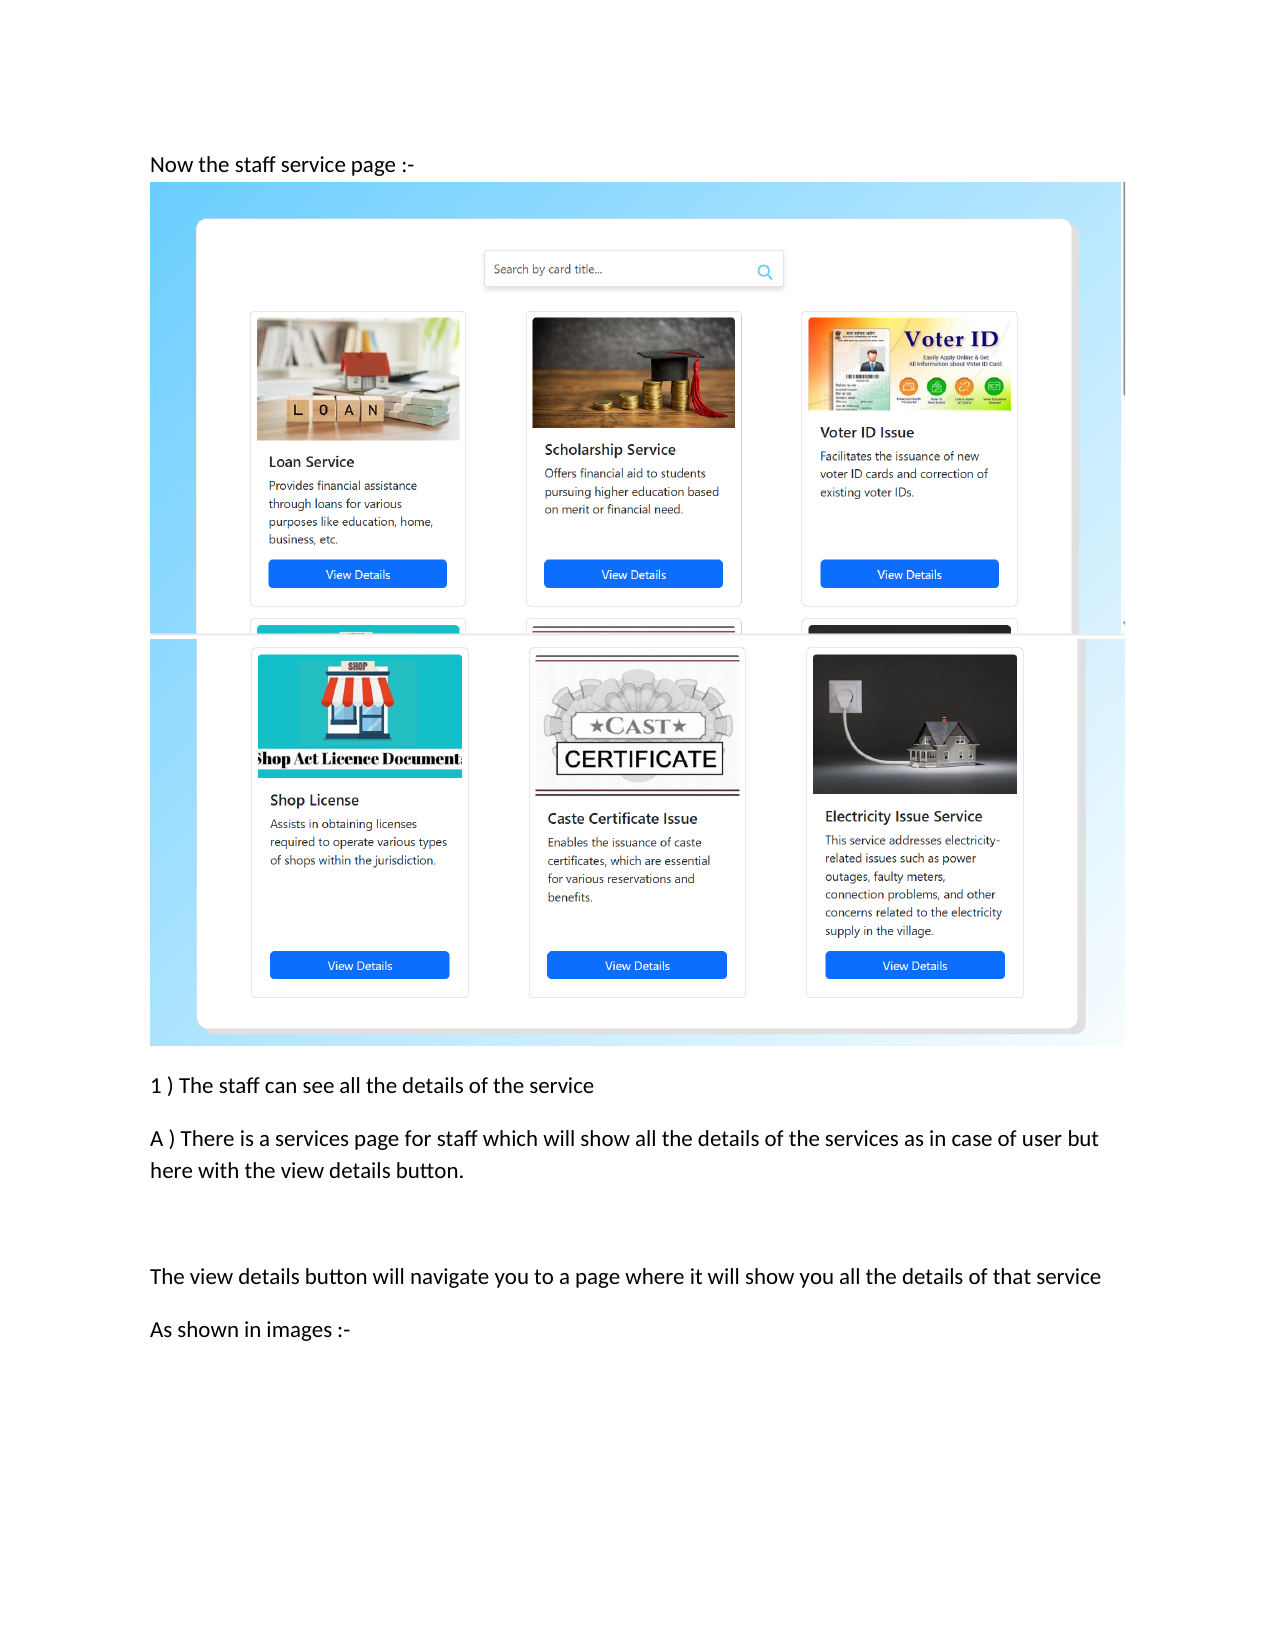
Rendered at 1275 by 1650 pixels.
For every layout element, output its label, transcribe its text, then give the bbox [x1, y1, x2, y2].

text The view details button will navigate you to a page where it will show you all the details of that service [150, 1262, 1125, 1290]
picture [150, 639, 1125, 1046]
text As shown in images :- [150, 1315, 1125, 1343]
text A ) There is a services page for staff which will show all the details of the services as in case of user but here with the view details button. [150, 1124, 1125, 1184]
picture [150, 182, 1125, 636]
text 1 ) The staff can see all the details of the service [150, 1071, 1125, 1099]
text Now the staff service page :- [150, 150, 1125, 182]
